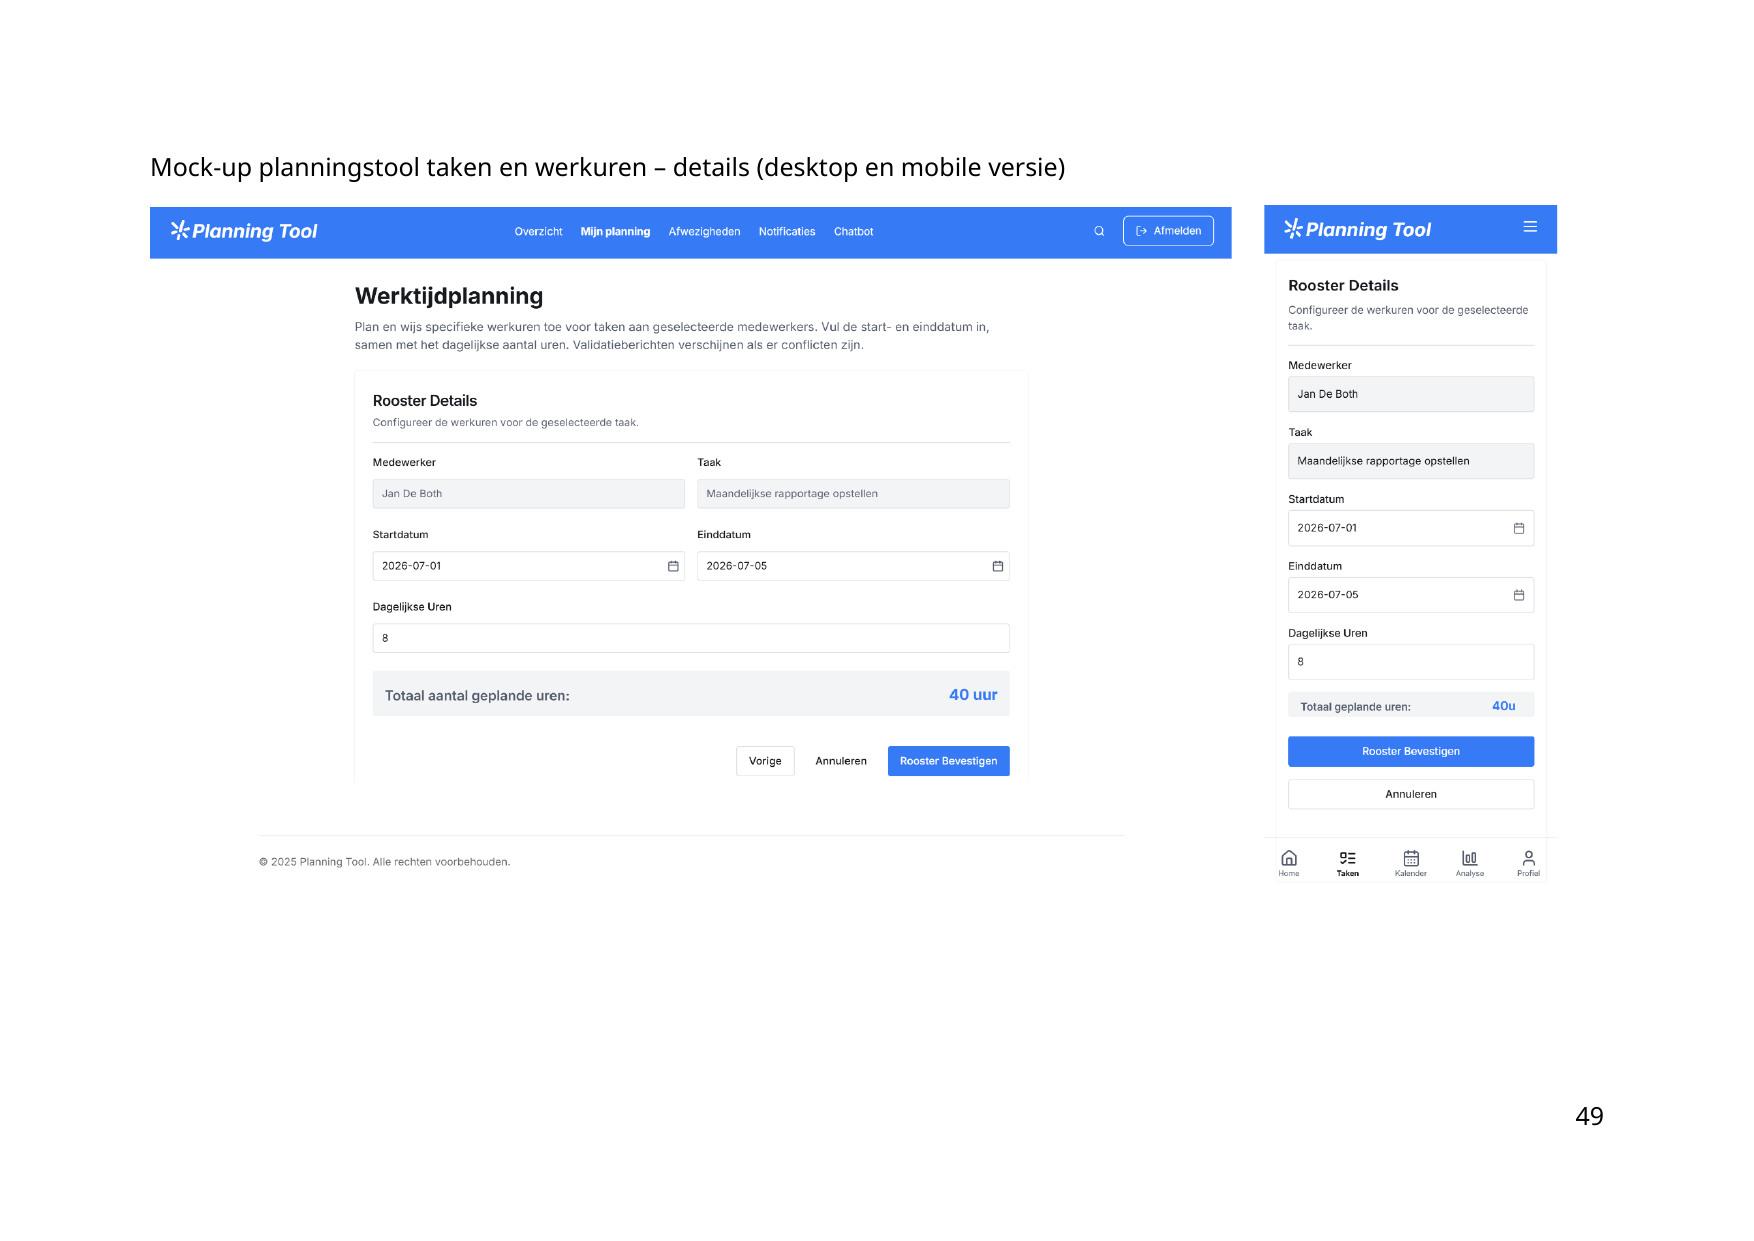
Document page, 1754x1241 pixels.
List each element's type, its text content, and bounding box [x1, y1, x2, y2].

text Mock-up planningstool taken en werkuren – details (desktop en mobile versie) [150, 150, 1604, 184]
picture [150, 205, 1232, 885]
picture [1264, 205, 1558, 885]
